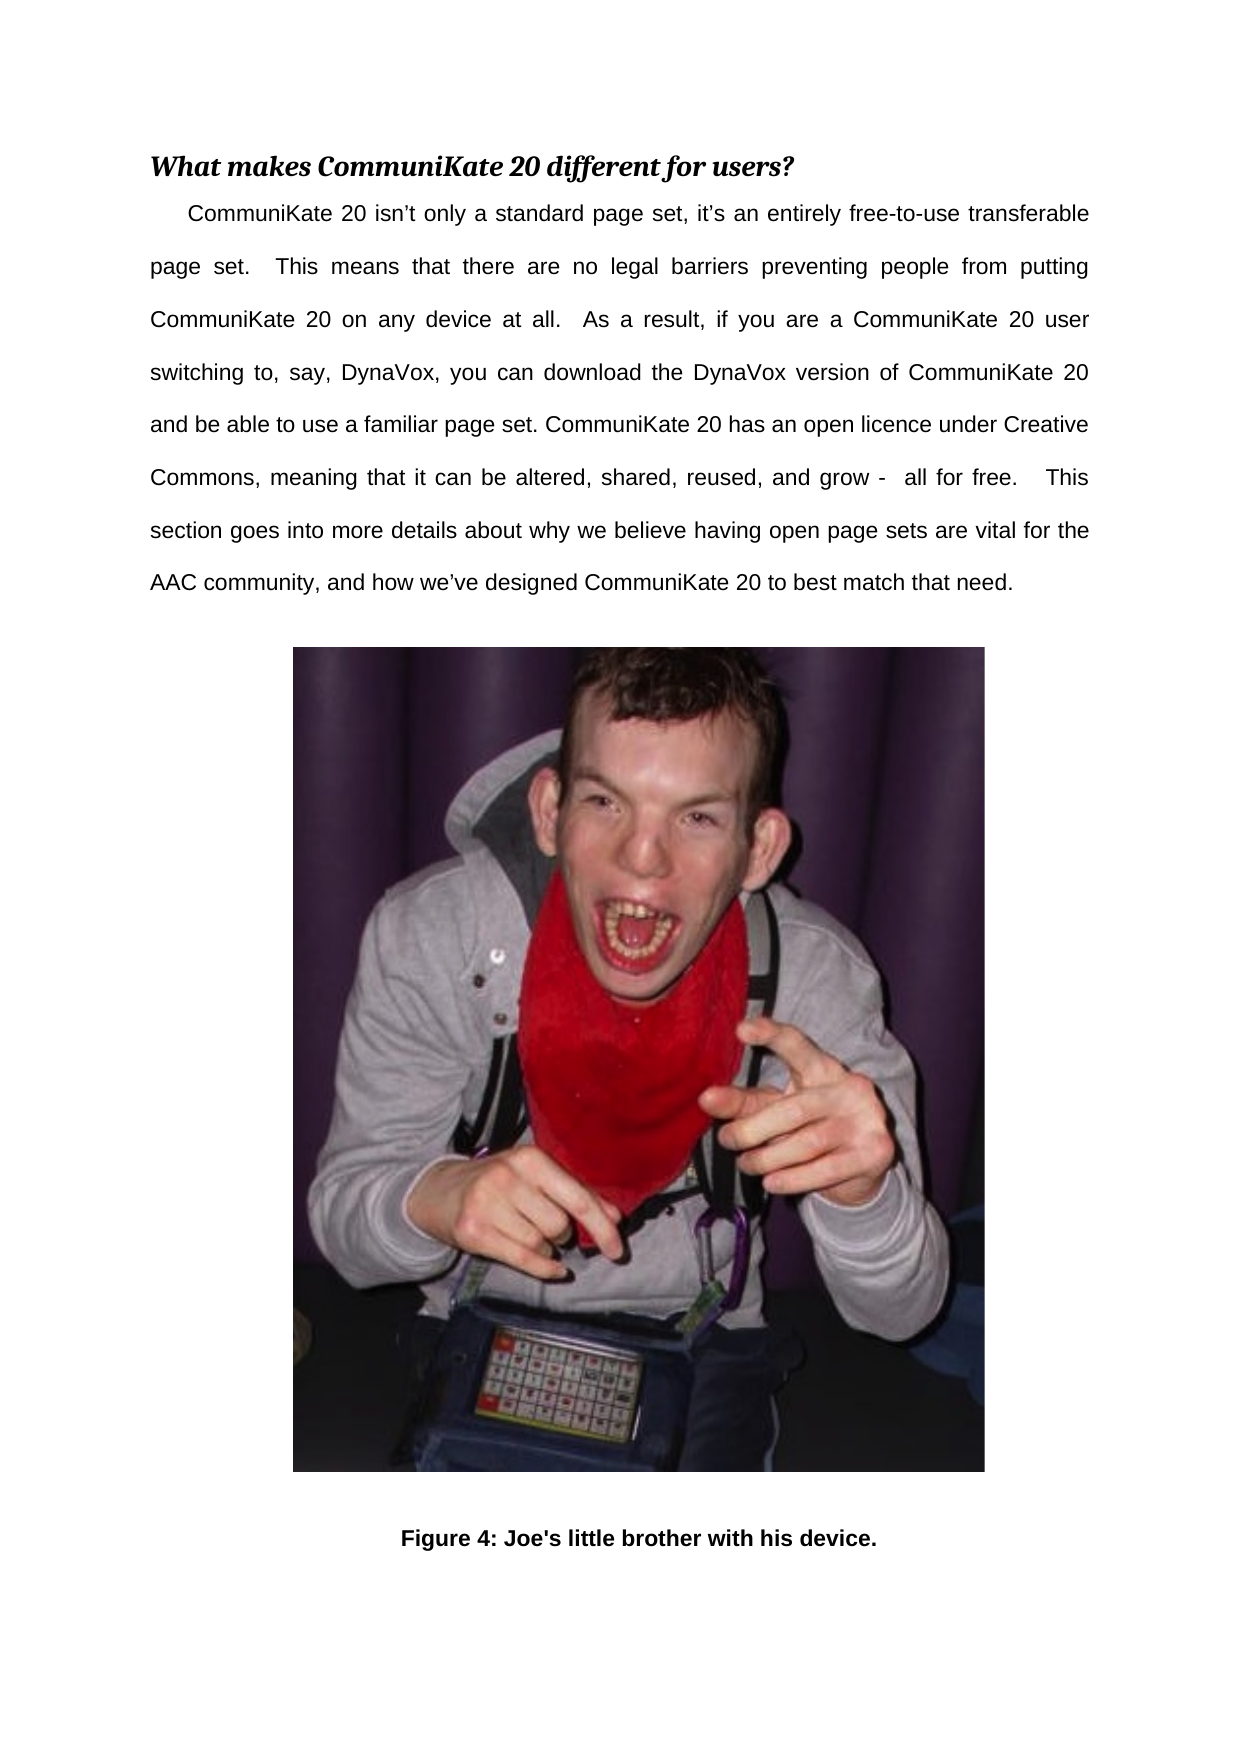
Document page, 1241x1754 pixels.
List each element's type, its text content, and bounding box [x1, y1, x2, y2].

text CommuniKate 20 isn’t only a standard page set, it’s an entirely free-to-use transferable page set. This means that there are no legal barriers preventing people from putting CommuniKate 20 on any device at all. As a result, if you are a CommuniKate 20 user switching to, say, DynaVox, you can download the DynaVox version of CommuniKate 20 and be able to use a familiar page set. CommuniKate 20 has an open licence under Creative Commons, meaning that it can be altered, shared, reused, and grow - all for free. This section goes into more details about why we believe having open page sets are vital for the AAC community, and how we’ve designed CommuniKate 20 to best match that need. [150, 200, 1090, 596]
subtitle What makes CommuniKate 20 different for users? [150, 150, 1090, 183]
picture [293, 647, 985, 1472]
text Figure 4: Joe's little brother with his device. [150, 1524, 1090, 1551]
